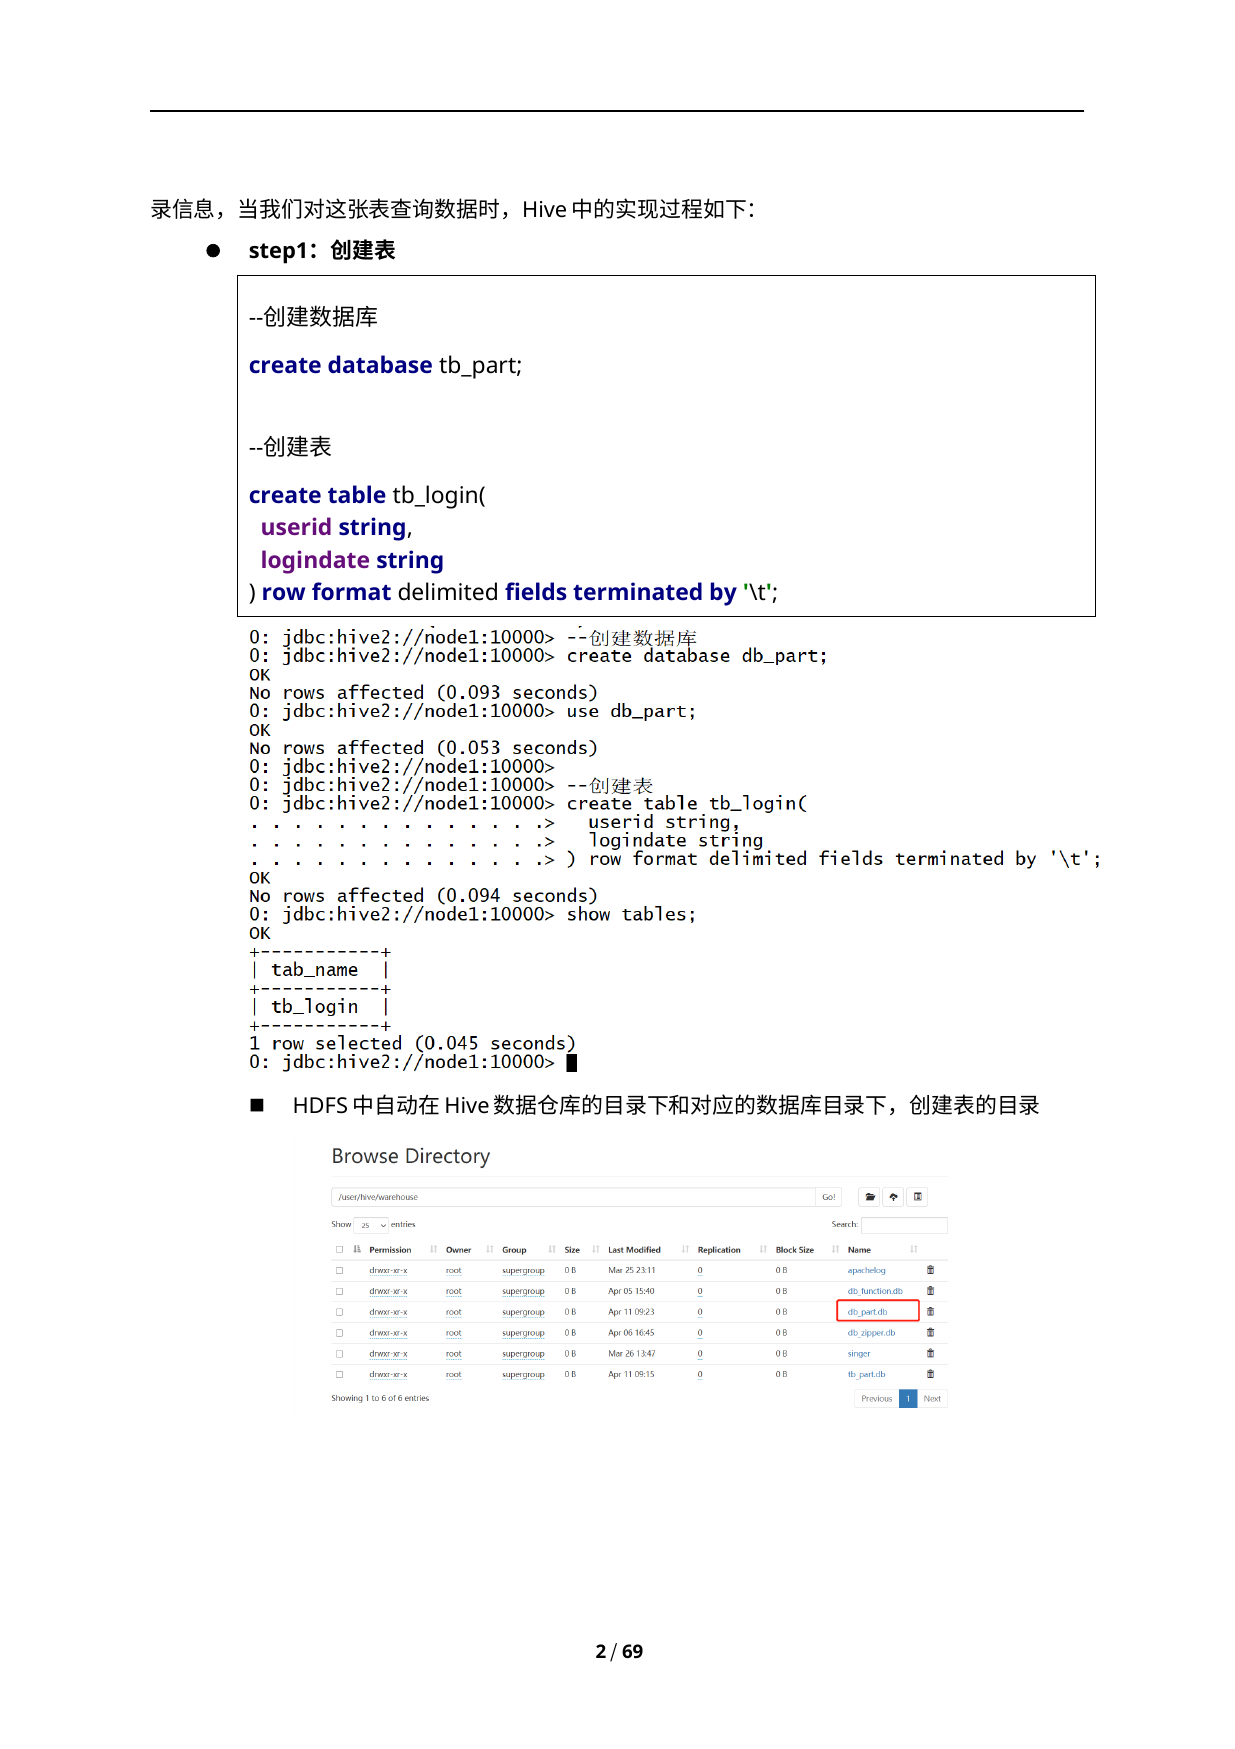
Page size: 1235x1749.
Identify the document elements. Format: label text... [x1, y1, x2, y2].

picture [248, 626, 1183, 1078]
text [150, 192, 1084, 223]
picture [292, 1129, 1034, 1419]
list step1：创建表 [205, 233, 1084, 265]
list HDFS中自动在Hive数据仓库的目录下和对应的数据库目录下，创建表的目录 [248, 1088, 1084, 1119]
table_header --创建数据库 create database tb_part; --创建表 create table tb_login( userid string, logindate string ) row format delimited fields terminated by '\t'; [238, 276, 1095, 616]
